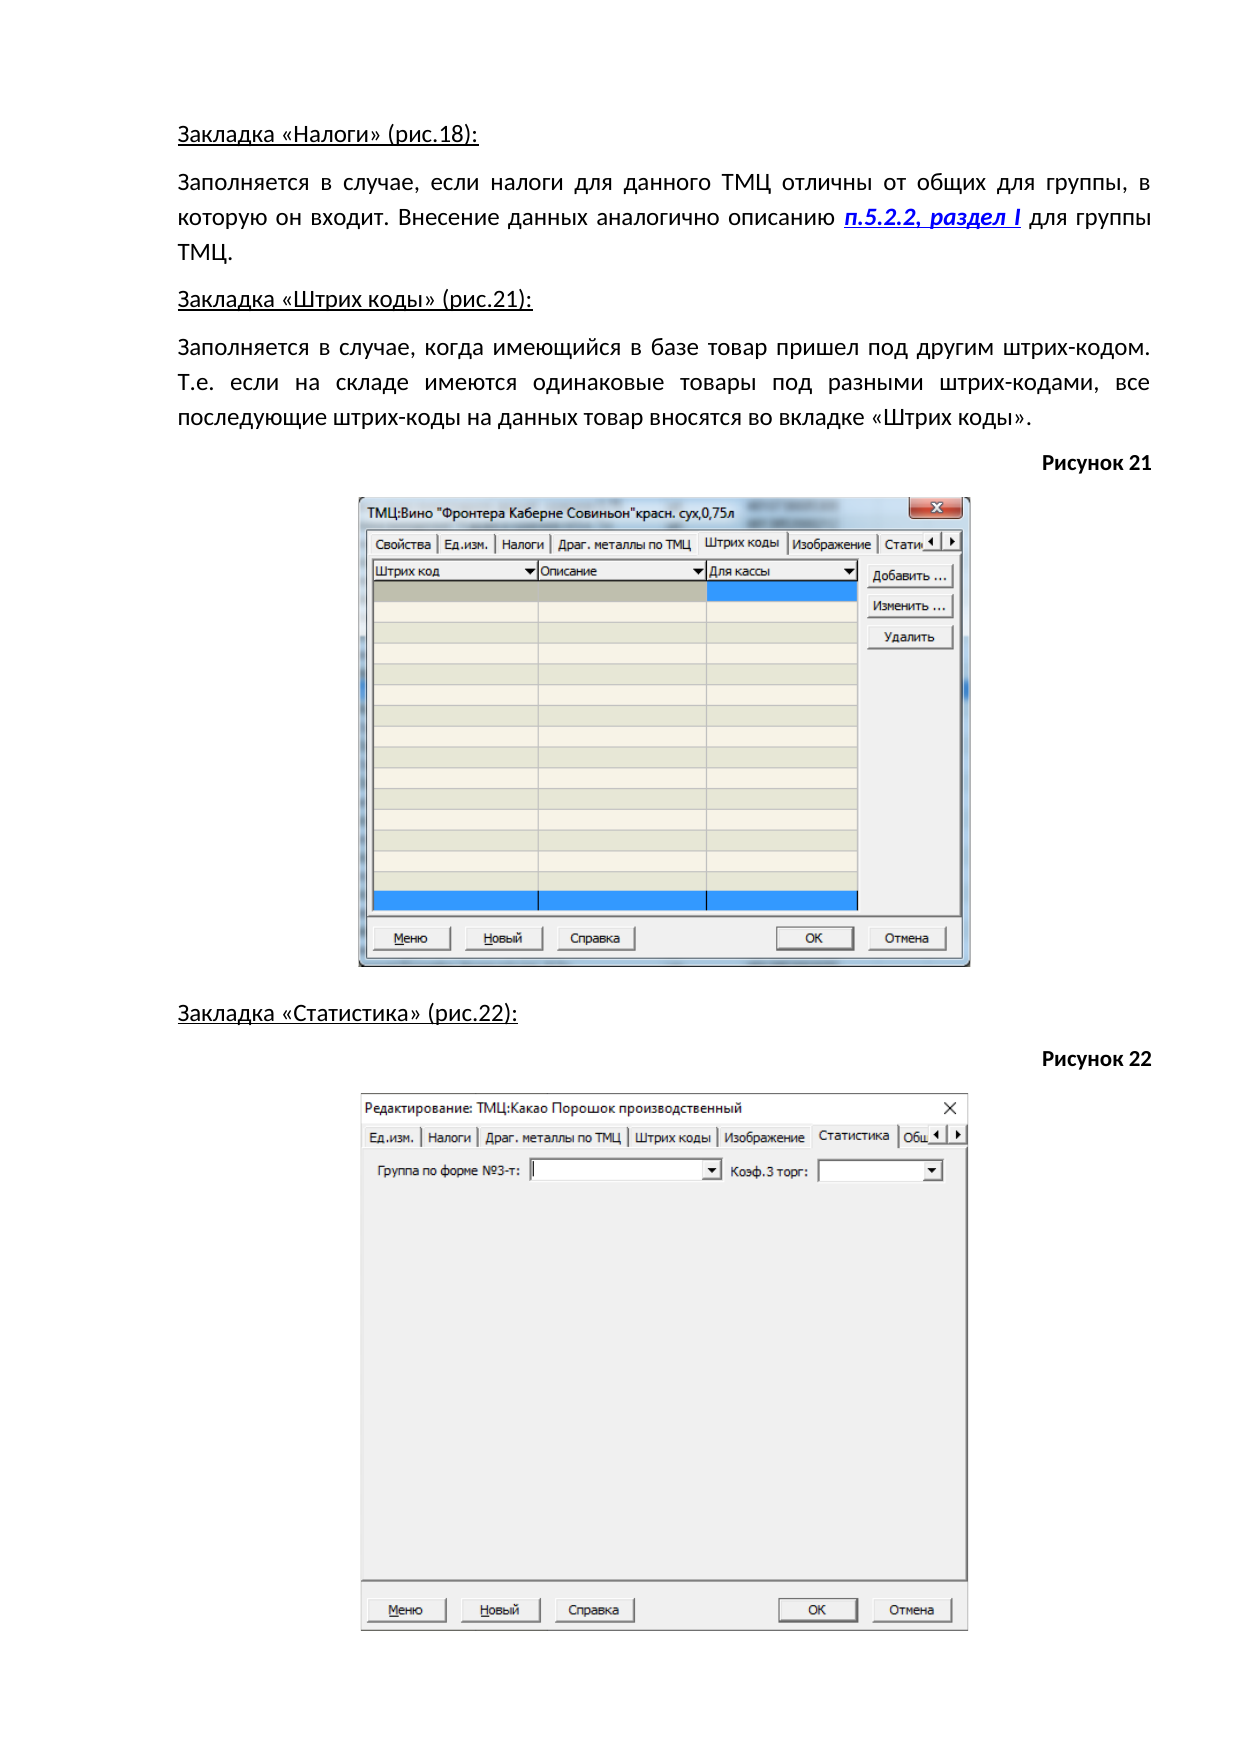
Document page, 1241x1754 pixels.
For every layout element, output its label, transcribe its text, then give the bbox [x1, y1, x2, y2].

text Закладка «Статистика» (рис.22): [177, 997, 1152, 1027]
picture [360, 1093, 969, 1631]
text Заполняется в случае, если налоги для данного ТМЦ отличны от общих для группы, в которую он входит. Внесение данных аналогично описанию п.5.2.2, раздел I для группы ТМЦ. [177, 166, 1152, 266]
text Закладка «Налоги» (рис.18): [177, 118, 1152, 149]
text Заполняется в случае, когда имеющийся в базе товар пришел под другим штрих-кодом. Т.е. если на складе имеются одинаковые товары под разными штрих-кодами, все последующие штрих-коды на данных товар вносятся во вкладке «Штрих коды». [177, 331, 1152, 431]
picture [358, 497, 971, 967]
text Рисунок 21 [177, 448, 1152, 476]
text Закладка «Штрих коды» (рис.21): [177, 283, 1152, 314]
text Рисунок 22 [177, 1044, 1152, 1072]
